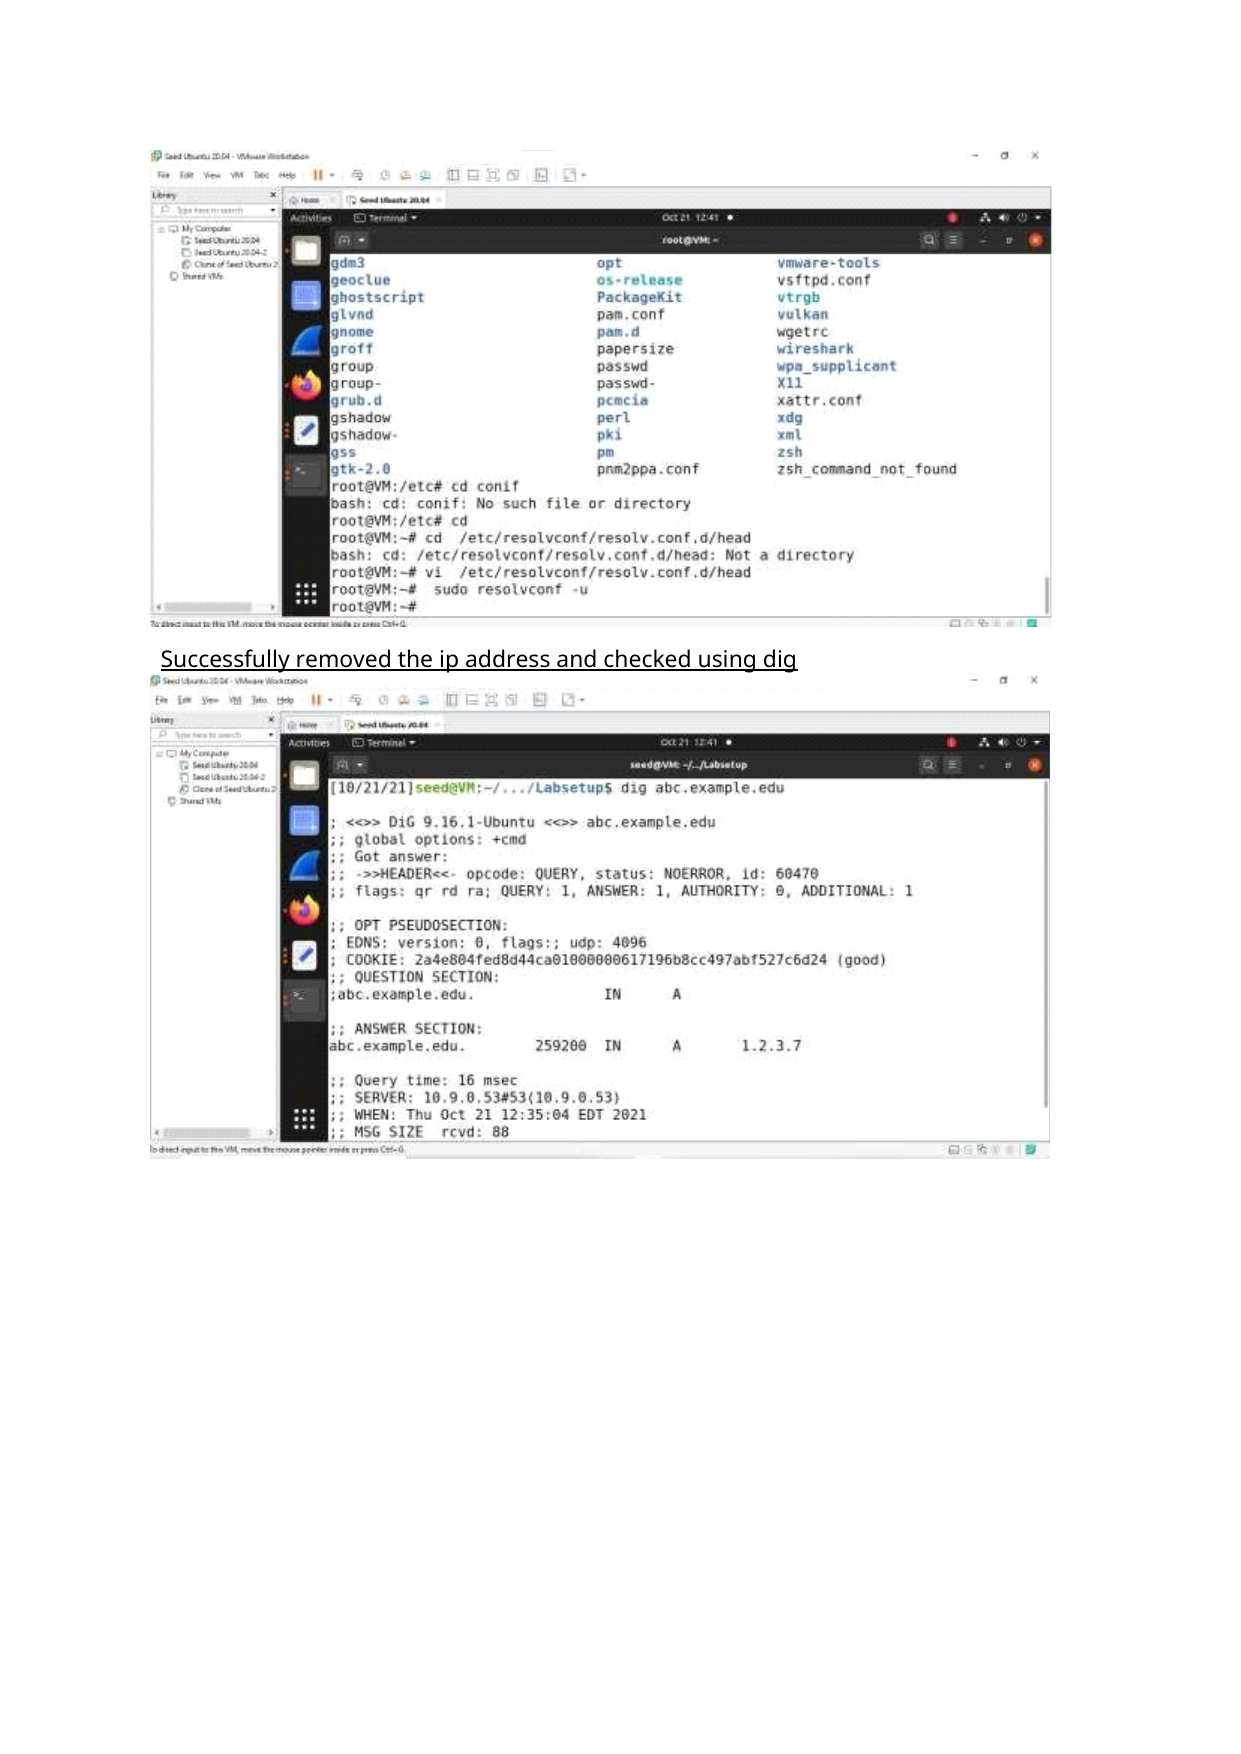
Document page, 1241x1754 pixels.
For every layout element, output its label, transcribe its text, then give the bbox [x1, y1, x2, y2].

text Successfully removed the ip address and checked using dig [160, 643, 1090, 674]
picture [150, 150, 1052, 627]
picture [150, 675, 1050, 1159]
